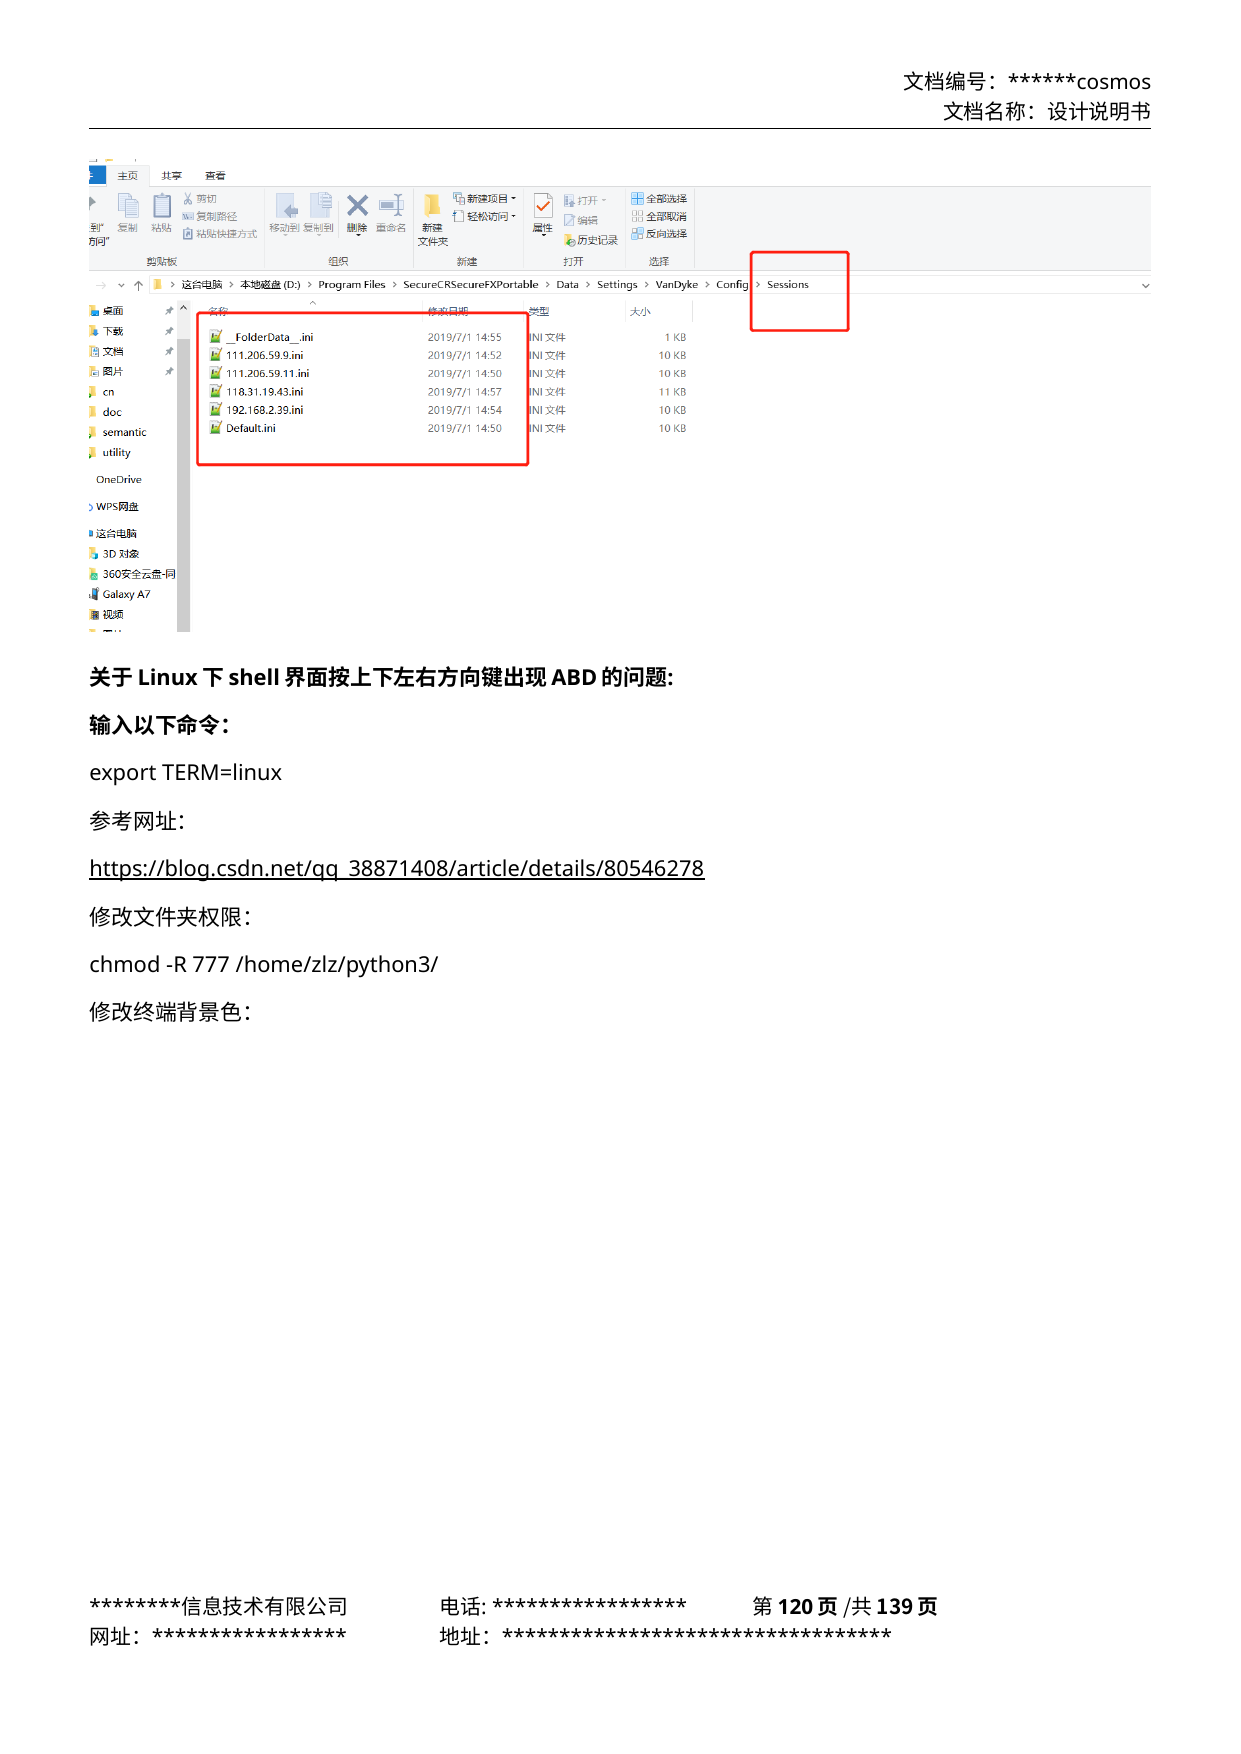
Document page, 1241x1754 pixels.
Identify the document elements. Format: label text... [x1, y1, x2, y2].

text chmod -R 777 /home/zlz/python3/ [89, 947, 1151, 980]
text https://blog.csdn.net/qq_38871408/article/details/80546278 [89, 852, 1151, 884]
picture [89, 159, 1151, 632]
text 输入以下命令： [89, 708, 1151, 740]
text 修改文件夹权限： [89, 899, 1151, 932]
text export TERM=linux [89, 756, 1151, 788]
text 关于Linux下shell界面按上下左右方向键出现ABD的问题: [89, 659, 1151, 692]
text 参考网址： [89, 803, 1151, 836]
text 修改终端背景色： [89, 995, 1151, 1027]
